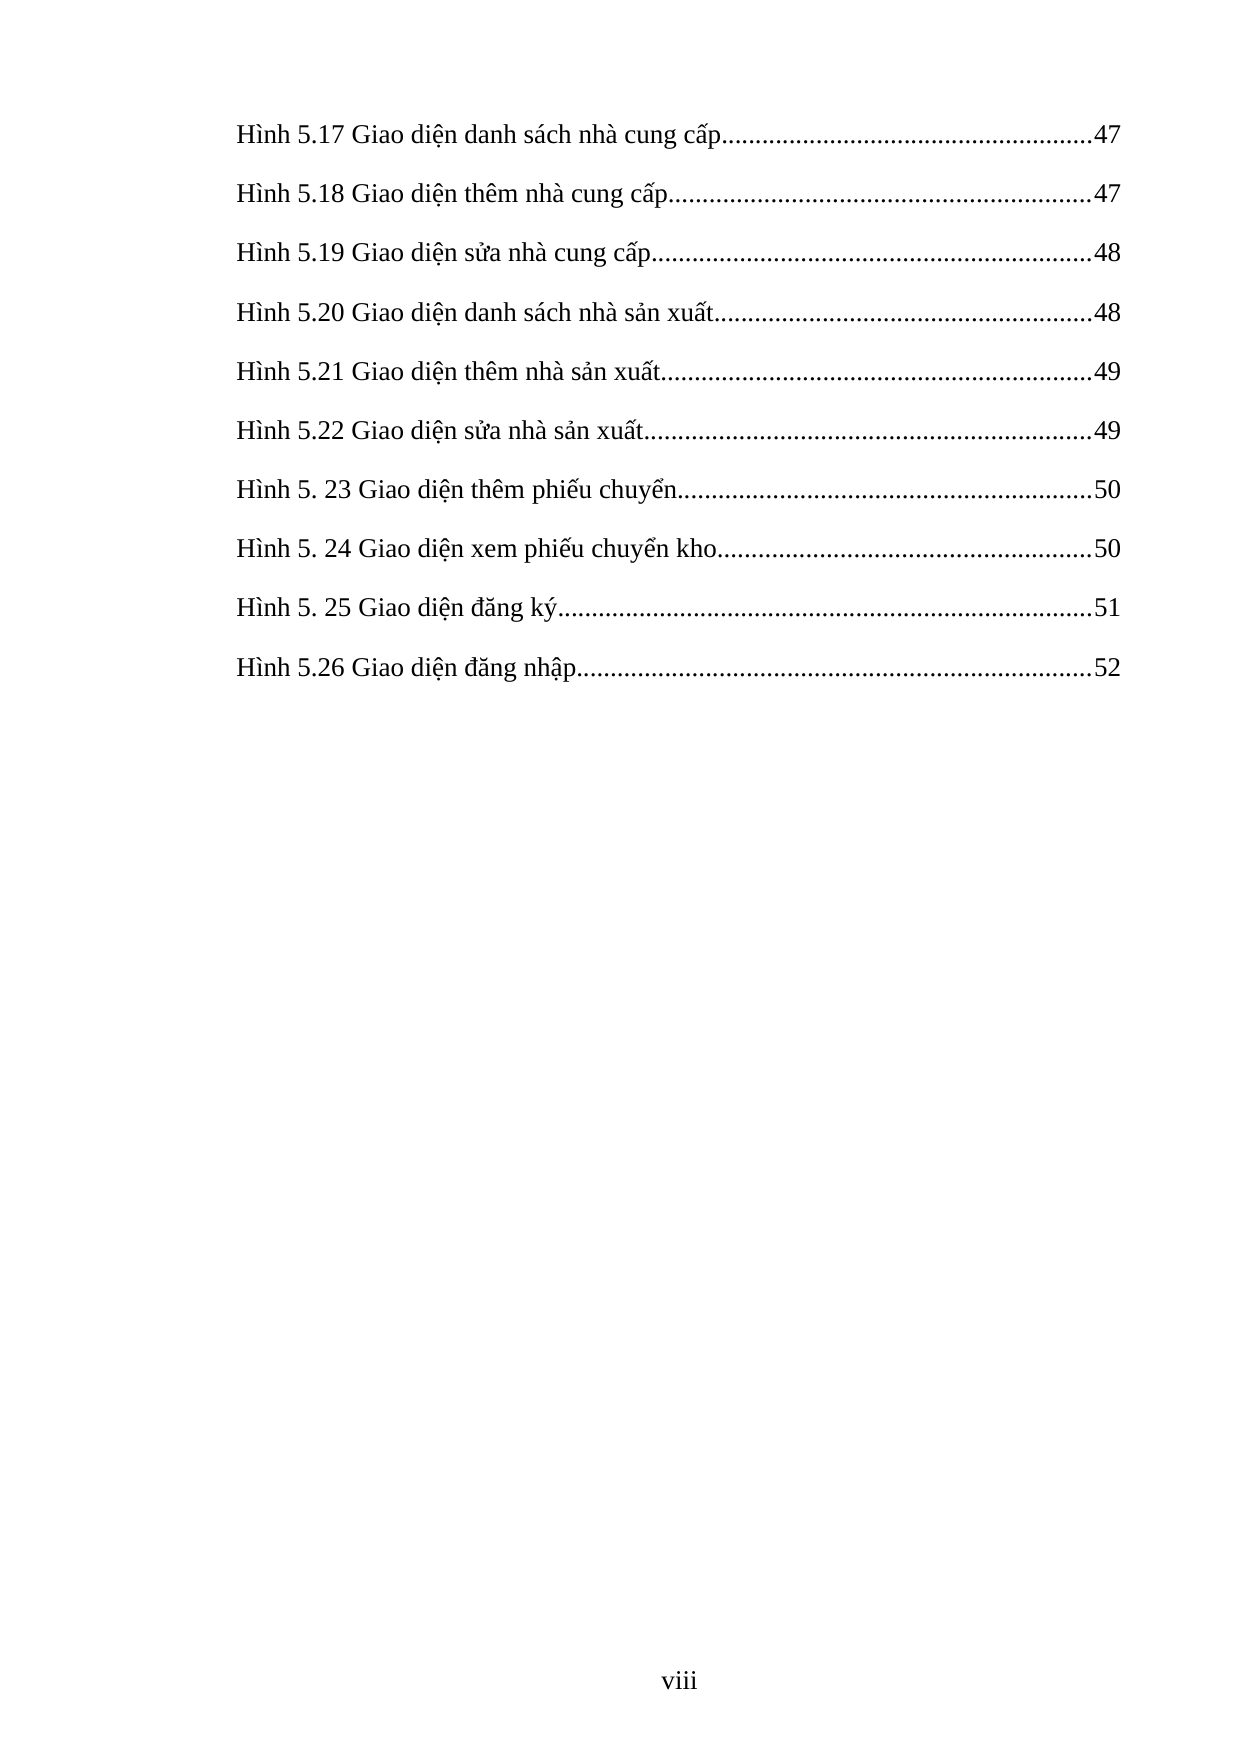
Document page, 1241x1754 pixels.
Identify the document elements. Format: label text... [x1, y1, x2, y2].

text Hình 5. 23 Giao diện thêm phiếu chuyển 50 [177, 473, 1122, 504]
text Hình 5.17 Giao diện danh sách nhà cung cấp 47 [177, 118, 1122, 149]
text Hình 5. 25 Giao diện đăng ký 51 [177, 591, 1122, 623]
text Hình 5.20 Giao diện danh sách nhà sản xuất 48 [177, 296, 1122, 327]
text Hình 5.26 Giao diện đăng nhập 52 [177, 651, 1122, 682]
text Hình 5. 24 Giao diện xem phiếu chuyển kho 50 [177, 532, 1122, 563]
text Hình 5.19 Giao diện sửa nhà cung cấp 48 [177, 236, 1122, 268]
text Hình 5.21 Giao diện thêm nhà sản xuất 49 [177, 355, 1122, 386]
text Hình 5.18 Giao diện thêm nhà cung cấp 47 [177, 177, 1122, 208]
text Hình 5.22 Giao diện sửa nhà sản xuất 49 [177, 414, 1122, 445]
